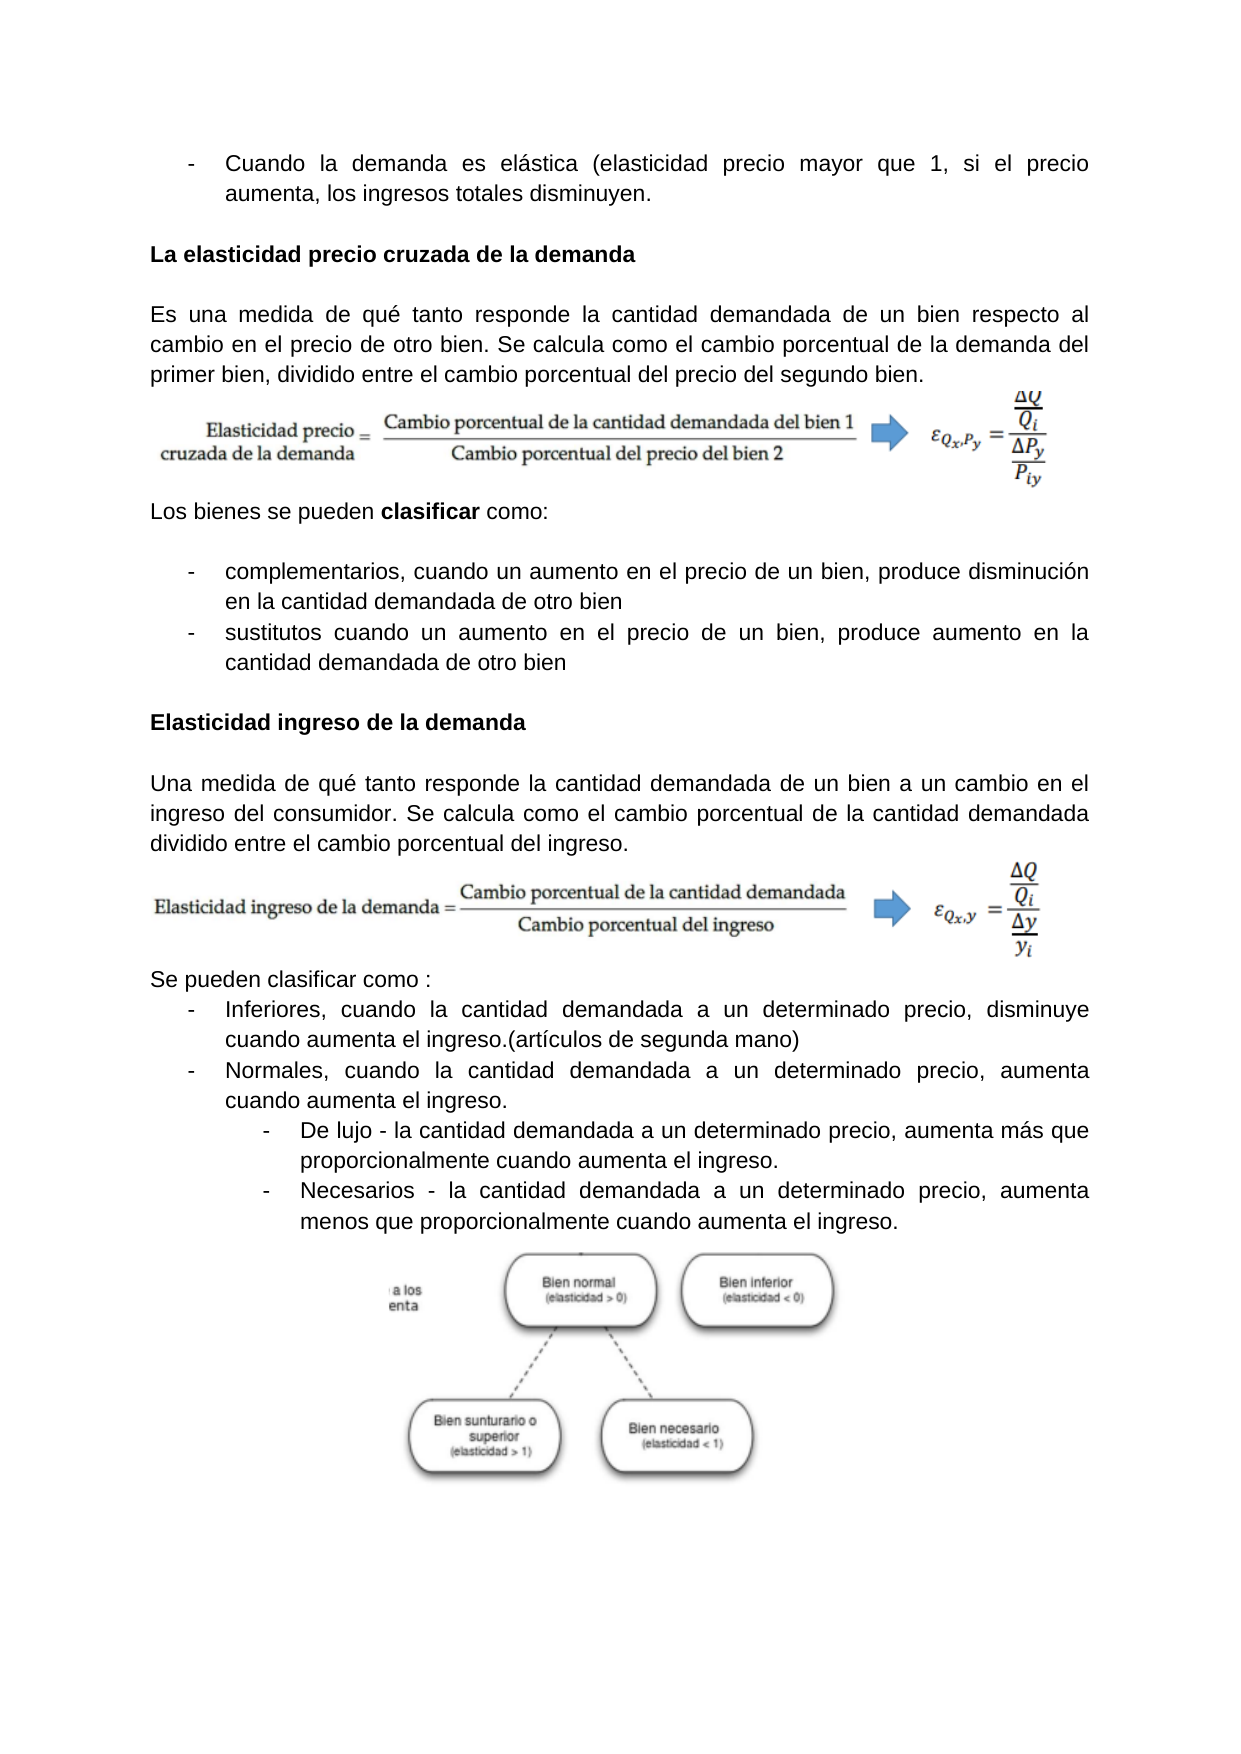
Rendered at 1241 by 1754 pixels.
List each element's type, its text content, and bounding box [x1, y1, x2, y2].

picture [388, 1237, 852, 1487]
picture [150, 391, 1091, 494]
text Elasticidad ingreso de la demanda [150, 709, 1090, 735]
list De lujo - la cantidad demandada a un determinado precio, aumenta más que proporcionalmente cuando aumenta el ingreso. [262, 1117, 1090, 1174]
picture [150, 860, 1091, 963]
list Necesarios - la cantidad demandada a un determinado precio, aumenta menos que proporcionalmente cuando aumenta el ingreso. [262, 1177, 1090, 1234]
list complementarios, cuando un aumento en el precio de un bien, produce disminución en la cantidad demandada de otro bien [187, 558, 1090, 614]
list Cuando la demanda es elástica (elasticidad precio mayor que 1, si el precio aumenta, los ingresos totales disminuyen. [187, 150, 1090, 207]
list Normales, cuando la cantidad demandada a un determinado precio, aumenta cuando aumenta el ingreso. [187, 1057, 1090, 1113]
text Los bienes se pueden clasificar como: [150, 498, 1090, 524]
text La elasticidad precio cruzada de la demanda [150, 241, 1090, 267]
list sustitutos cuando un aumento en el precio de un bien, produce aumento en la cantidad demandada de otro bien [187, 618, 1090, 675]
list Inferiores, cuando la cantidad demandada a un determinado precio, disminuye cuando aumenta el ingreso.(artículos de segunda mano) [187, 996, 1090, 1053]
text Es una medida de qué tanto responde la cantidad demandada de un bien respecto al cambio en el precio de otro bien. Se calcula como el cambio porcentual de la demanda del primer bien, dividido entre el cambio porcentual del precio del segundo bien. [150, 301, 1090, 388]
text Una medida de qué tanto responde la cantidad demandada de un bien a un cambio en el ingreso del consumidor. Se calcula como el cambio porcentual de la cantidad demandada dividido entre el cambio porcentual del ingreso. [150, 769, 1090, 856]
text Se pueden clasificar como : [150, 966, 1090, 992]
